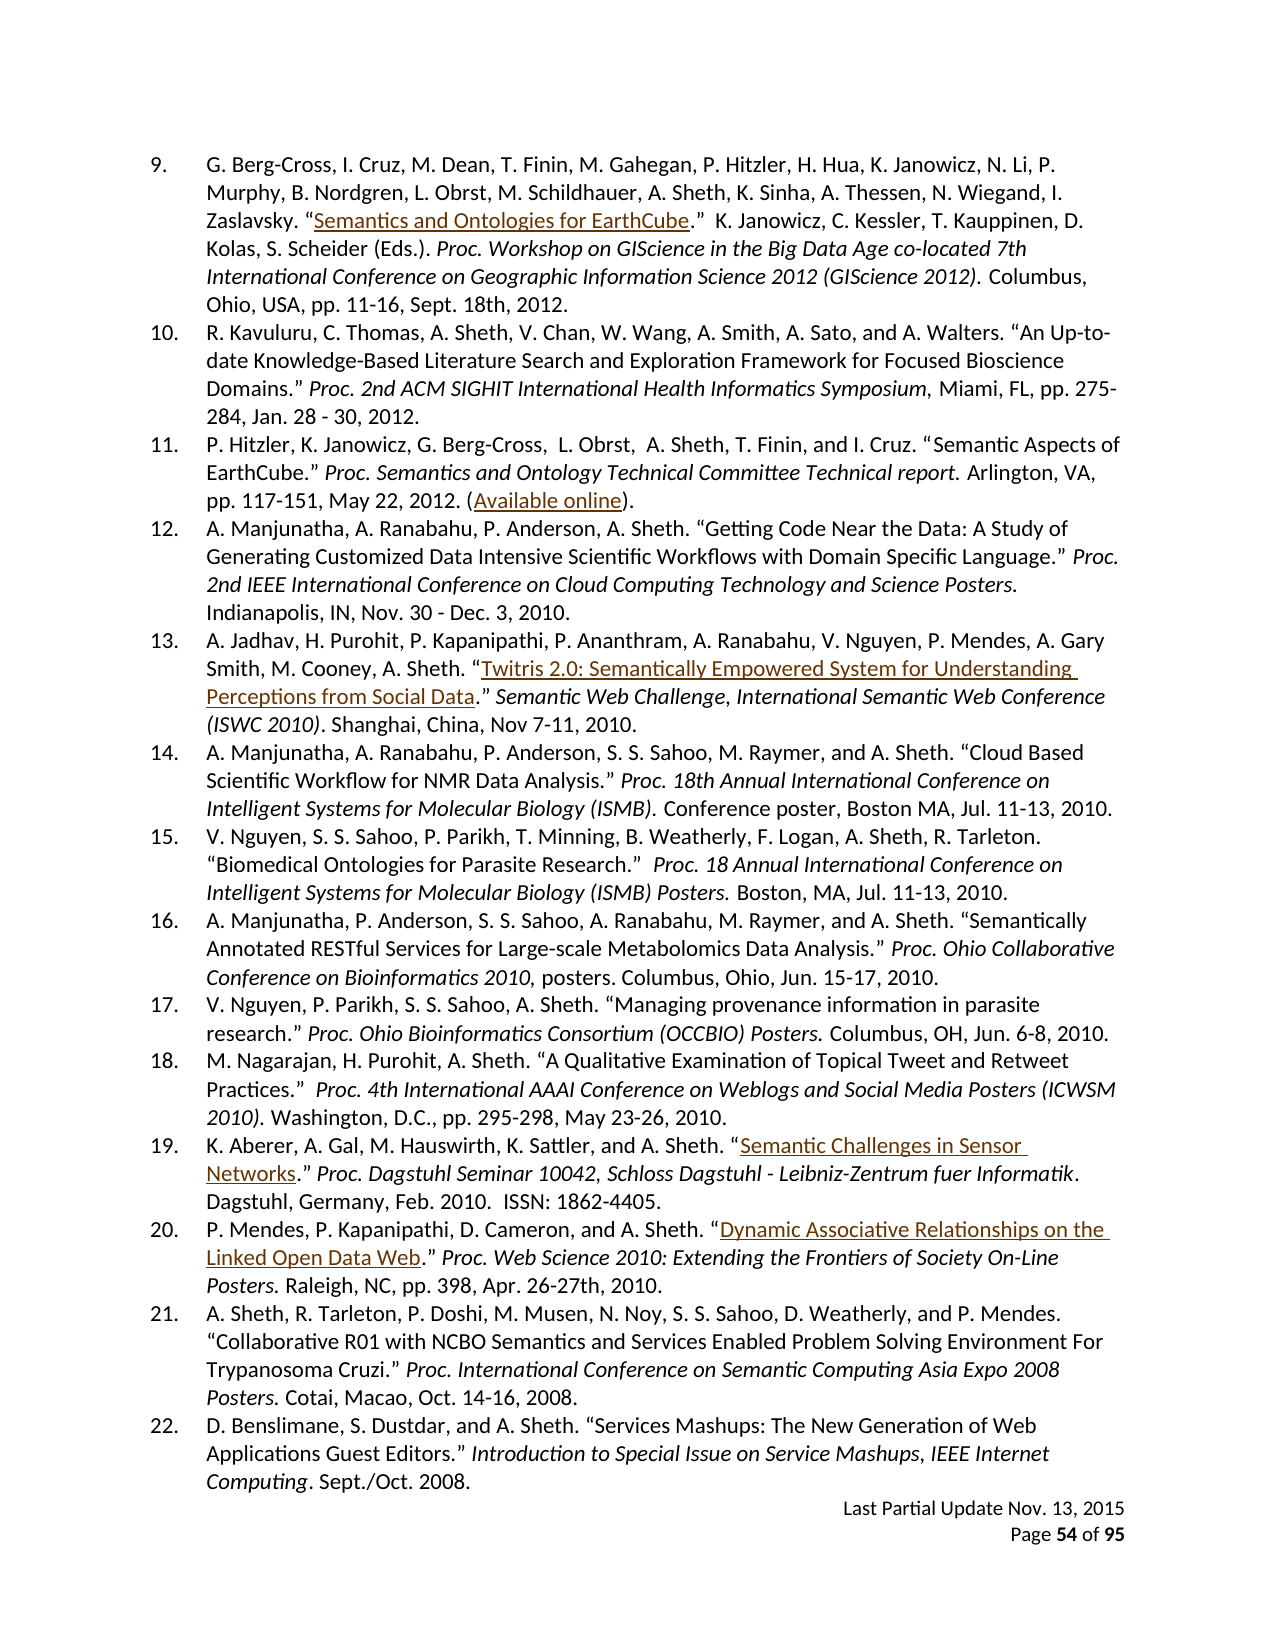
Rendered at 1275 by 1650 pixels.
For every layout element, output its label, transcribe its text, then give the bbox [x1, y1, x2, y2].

list G. Berg-Cross, I. Cruz, M. Dean, T. Finin, M. Gahegan, P. Hitzler, H. Hua, K. Janowicz, N. Li, P. Murphy, B. Nordgren, L. Obrst, M. Schildhauer, A. Sheth, K. Sinha, A. Thessen, N. Wiegand, I. Zaslavsky. “Semantics and Ontologies for EarthCube.” K. Janowicz, C. Kessler, T. Kauppinen, D. Kolas, S. Scheider (Eds.). Proc. Workshop on GIScience in the Big Data Age co-located 7th International Conference on Geographic Information Science 2012 (GIScience 2012). Columbus, Ohio, USA, pp. 11-16, Sept. 18th, 2012. [150, 150, 1125, 318]
list D. Benslimane, S. Dustdar, and A. Sheth. “Services Mashups: The New Generation of Web Applications Guest Editors.” Introduction to Special Issue on Service Mashups, IEEE Internet Computing. Sept./Oct. 2008. [150, 1411, 1125, 1495]
list R. Kavuluru, C. Thomas, A. Sheth, V. Chan, W. Wang, A. Smith, A. Sato, and A. Walters. “An Up-to-date Knowledge-Based Literature Search and Exploration Framework for Focused Bioscience Domains.” Proc. 2nd ACM SIGHIT International Health Informatics Symposium, Miami, FL, pp. 275-284, Jan. 28 - 30, 2012. [150, 318, 1125, 430]
list M. Nagarajan, H. Purohit, A. Sheth. “A Qualitative Examination of Topical Tweet and Retweet Practices.” Proc. 4th International AAAI Conference on Weblogs and Social Media Posters (ICWSM 2010). Washington, D.C., pp. 295-298, May 23-26, 2010. [150, 1047, 1125, 1131]
list K. Aberer, A. Gal, M. Hauswirth, K. Sattler, and A. Sheth. “Semantic Challenges in Sensor Networks.” Proc. Dagstuhl Seminar 10042, Schloss Dagstuhl - Leibniz-Zentrum fuer Informatik. Dagstuhl, Germany, Feb. 2010. ISSN: 1862-4405. [150, 1131, 1125, 1215]
list A. Manjunatha, P. Anderson, S. S. Sahoo, A. Ranabahu, M. Raymer, and A. Sheth. “Semantically Annotated RESTful Services for Large-scale Metabolomics Data Analysis.” Proc. Ohio Collaborative Conference on Bioinformatics 2010, posters. Columbus, Ohio, Jun. 15-17, 2010. [150, 907, 1125, 991]
list V. Nguyen, P. Parikh, S. S. Sahoo, A. Sheth. “Managing provenance information in parasite research.” Proc. Ohio Bioinformatics Consortium (OCCBIO) Posters. Columbus, OH, Jun. 6-8, 2010. [150, 991, 1125, 1047]
list V. Nguyen, S. S. Sahoo, P. Parikh, T. Minning, B. Weatherly, F. Logan, A. Sheth, R. Tarleton. “Biomedical Ontologies for Parasite Research.” Proc. 18 Annual International Conference on Intelligent Systems for Molecular Biology (ISMB) Posters. Boston, MA, Jul. 11-13, 2010. [150, 822, 1125, 907]
list A. Jadhav, H. Purohit, P. Kapanipathi, P. Ananthram, A. Ranabahu, V. Nguyen, P. Mendes, A. Gary Smith, M. Cooney, A. Sheth. “Twitris 2.0: Semantically Empowered System for Understanding Perceptions from Social Data.” Semantic Web Challenge, International Semantic Web Conference (ISWC 2010). Shanghai, China, Nov 7-11, 2010. [150, 626, 1125, 738]
list P. Hitzler, K. Janowicz, G. Berg-Cross, L. Obrst, A. Sheth, T. Finin, and I. Cruz. “Semantic Aspects of EarthCube.” Proc. Semantics and Ontology Technical Committee Technical report. Arlington, VA, pp. 117-151, May 22, 2012. (Available online). [150, 430, 1125, 514]
list A. Manjunatha, A. Ranabahu, P. Anderson, S. S. Sahoo, M. Raymer, and A. Sheth. “Cloud Based Scientific Workflow for NMR Data Analysis.” Proc. 18th Annual International Conference on Intelligent Systems for Molecular Biology (ISMB). Conference poster, Boston MA, Jul. 11-13, 2010. [150, 738, 1125, 822]
list A. Manjunatha, A. Ranabahu, P. Anderson, A. Sheth. “Getting Code Near the Data: A Study of Generating Customized Data Intensive Scientific Workflows with Domain Specific Language.” Proc. 2nd IEEE International Conference on Cloud Computing Technology and Science Posters. Indianapolis, IN, Nov. 30 - Dec. 3, 2010. [150, 514, 1125, 626]
list P. Mendes, P. Kapanipathi, D. Cameron, and A. Sheth. “Dynamic Associative Relationships on the Linked Open Data Web.” Proc. Web Science 2010: Extending the Frontiers of Society On-Line Posters. Raleigh, NC, pp. 398, Apr. 26-27th, 2010. [150, 1215, 1125, 1299]
list A. Sheth, R. Tarleton, P. Doshi, M. Musen, N. Noy, S. S. Sahoo, D. Weatherly, and P. Mendes. “Collaborative R01 with NCBO Semantics and Services Enabled Problem Solving Environment For Trypanosoma Cruzi.” Proc. International Conference on Semantic Computing Asia Expo 2008 Posters. Cotai, Macao, Oct. 14-16, 2008. [150, 1299, 1125, 1411]
